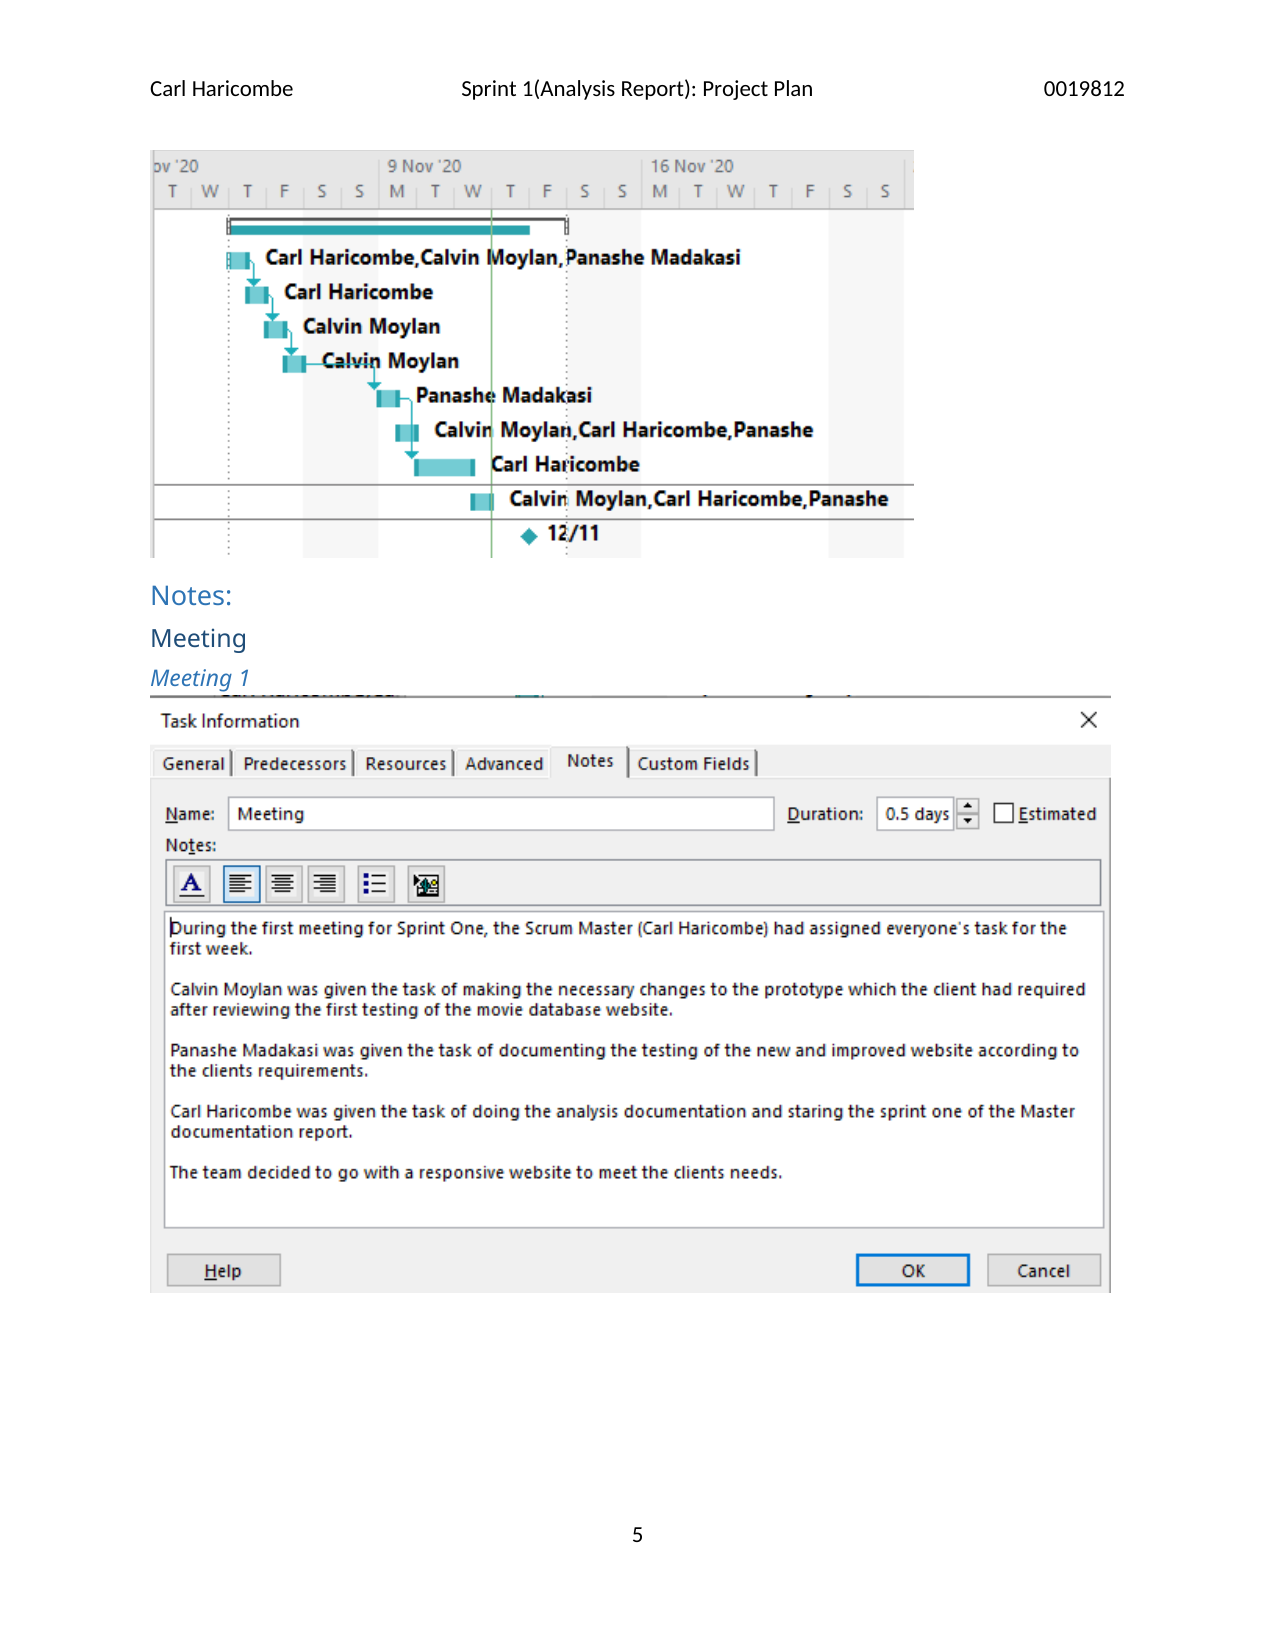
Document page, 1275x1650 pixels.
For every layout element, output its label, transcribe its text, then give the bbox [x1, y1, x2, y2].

picture [150, 150, 914, 558]
subtitle Meeting [150, 621, 1125, 655]
subtitle Notes: [150, 577, 1125, 613]
subtitle Meeting 1 [150, 662, 1125, 693]
picture [150, 695, 1111, 1293]
